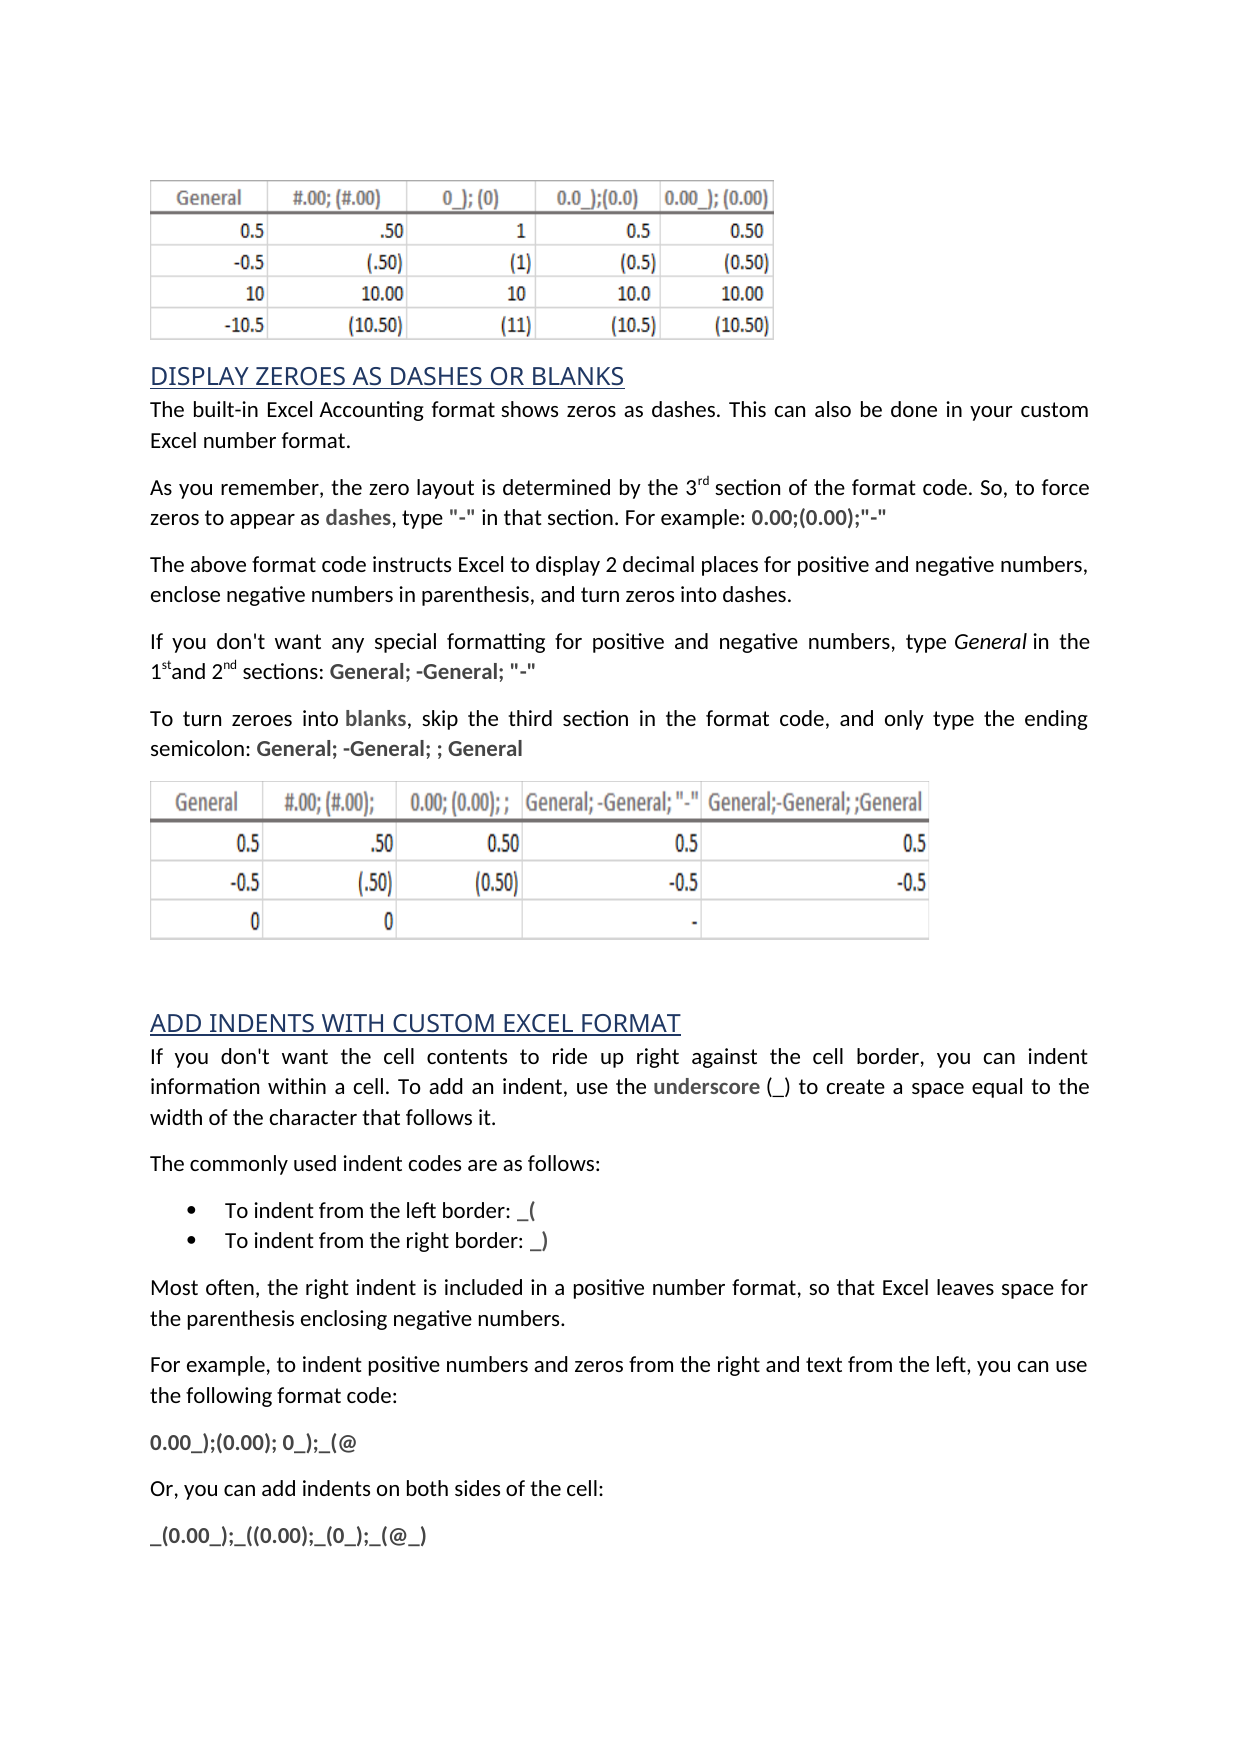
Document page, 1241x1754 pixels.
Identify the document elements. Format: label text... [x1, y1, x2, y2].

text If you don't want the cell contents to ride up right against the cell border, you can indent information within a cell. To add an indent, use the underscore (_) to create a space equal to the width of the character that follows it. [150, 1042, 1090, 1131]
picture [150, 180, 774, 340]
subtitle ADD INDENTS WITH CUSTOM EXCEL FORMAT [150, 1005, 1090, 1039]
text _(0.00_);_((0.00);_(0_);_(@_) [150, 1521, 1090, 1549]
picture [150, 781, 930, 940]
text As you remember, the zero layout is determined by the 3rd section of the format code. So, to force zeros to appear as dashes, type "-" in that section. For example: 0.00;(0.00);"-" [150, 473, 1090, 531]
text 0.00_);(0.00); 0_);_(@ [150, 1428, 1090, 1456]
text For example, to indent positive numbers and zeros from the right and text from the left, you can use the following format code: [150, 1351, 1090, 1409]
text The built-in Excel Accounting format shows zeros as dashes. This can also be done in your custom Excel number format. [150, 396, 1090, 454]
list To indent from the right border: _) [187, 1227, 1090, 1254]
text If you don't want any special formatting for positive and negative numbers, type General in the 1stand 2nd sections: General; -General; "-" [150, 627, 1090, 685]
text The above format code instructs Excel to display 2 decimal places for positive and negative numbers, enclose negative numbers in parenthesis, and turn zeros into dashes. [150, 550, 1090, 608]
text The commonly used indent codes are as follows: [150, 1149, 1090, 1177]
text To turn zeroes into blanks, skip the third section in the format code, and only type the ending semicolon: General; -General; ; General [150, 704, 1090, 762]
text Most often, the right indent is included in a positive number format, so that Excel leaves space for the parenthesis enclosing negative numbers. [150, 1273, 1090, 1332]
text Or, you can add indents on both sides of the cell: [150, 1474, 1090, 1502]
subtitle DISPLAY ZEROES AS DASHES OR BLANKS [150, 359, 1090, 393]
list To indent from the left border: _( [187, 1196, 1090, 1224]
